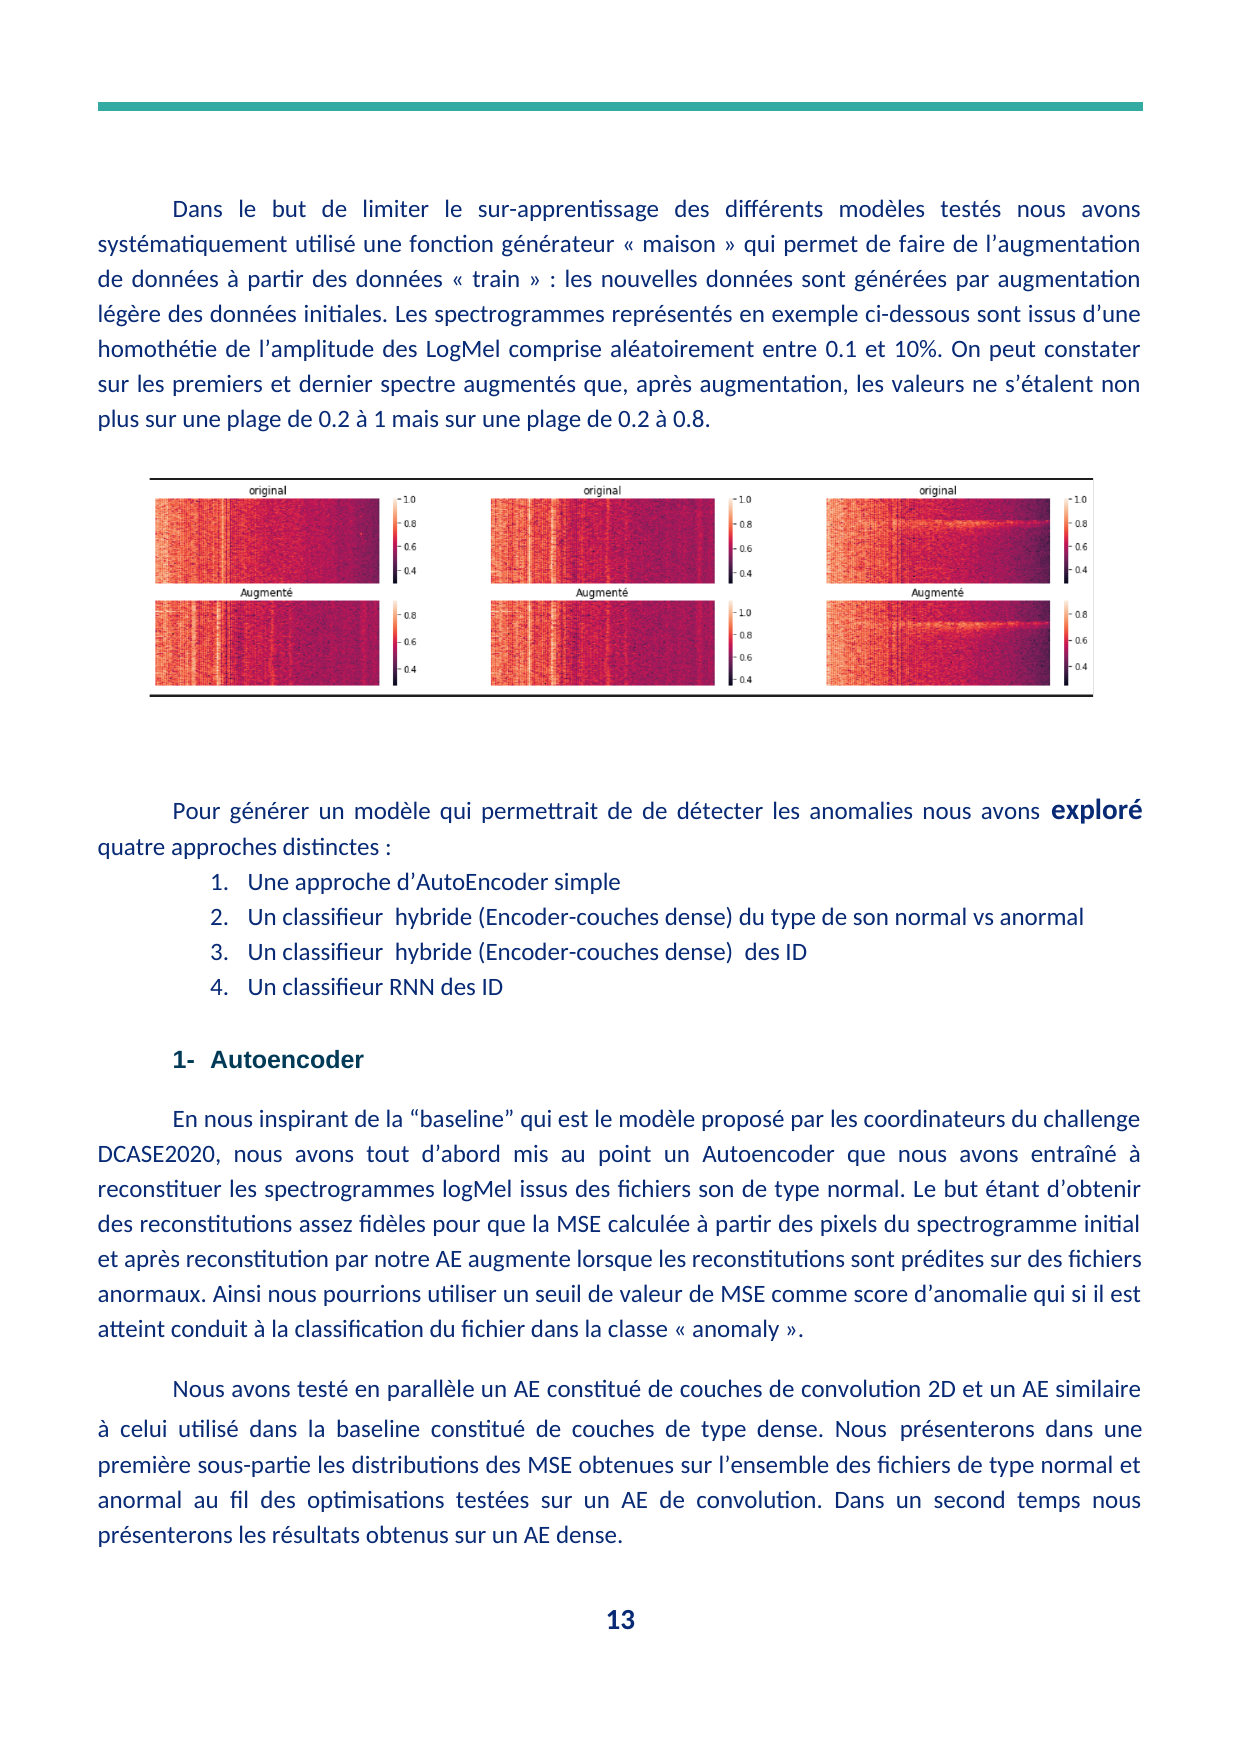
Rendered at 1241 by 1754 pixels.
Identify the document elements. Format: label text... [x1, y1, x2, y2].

text Dans le but de limiter le sur-apprentissage des différents modèles testés nous avons systématiquement utilisé une fonction générateur « maison » qui permet de faire de l’augmentation de données à partir des données « train » : les nouvelles données sont générées par augmentation légère des données initiales. Les spectrogrammes représentés en exemple ci-dessous sont issus d’une homothétie de l’amplitude des LogMel comprise aléatoirement entre 0.1 et 10%. On peut constater sur les premiers et dernier spectre augmentés que, après augmentation, les valeurs ne s’étalent non plus sur une plage de 0.2 à 1 mais sur une plage de 0.2 à 0.8. [97, 193, 1143, 433]
subtitle Autoencoder [172, 1045, 1143, 1074]
list Une approche d’AutoEncoder simple [210, 866, 1143, 897]
text Nous avons testé en parallèle un AE constitué de couches de convolution 2D et un AE similaire à celui utilisé dans la baseline constitué de couches de type dense. Nous présenterons dans une première sous-partie les distributions des MSE obtenues sur l’ensemble des fichiers de type normal et anormal au fil des optimisations testées sur un AE de convolution. Dans un second temps nous présenterons les résultats obtenus sur un AE dense. [97, 1373, 1143, 1550]
picture [149, 478, 1094, 697]
text Pour générer un modèle qui permettrait de de détecter les anomalies nous avons exploré quatre approches distinctes : [97, 791, 1143, 862]
list Un classifieur RNN des ID [210, 971, 1143, 1002]
list Un classifieur hybride (Encoder-couches dense) des ID [210, 936, 1143, 967]
text En nous inspirant de la “baseline” qui est le modèle proposé par les coordinateurs du challenge DCASE2020, nous avons tout d’abord mis au point un Autoencoder que nous avons entraîné à reconstituer les spectrogrammes logMel issus des fichiers son de type normal. Le but étant d’obtenir des reconstitutions assez fidèles pour que la MSE calculée à partir des pixels du spectrogramme initial et après reconstitution par notre AE augmente lorsque les reconstitutions sont prédites sur des fichiers anormaux. Ainsi nous pourrions utiliser un seuil de valeur de MSE comme score d’anomalie qui si il est atteint conduit à la classification du fichier dans la classe « anomaly ». [97, 1103, 1143, 1344]
list Un classifieur hybride (Encoder-couches dense) du type de son normal vs anormal [210, 901, 1143, 932]
